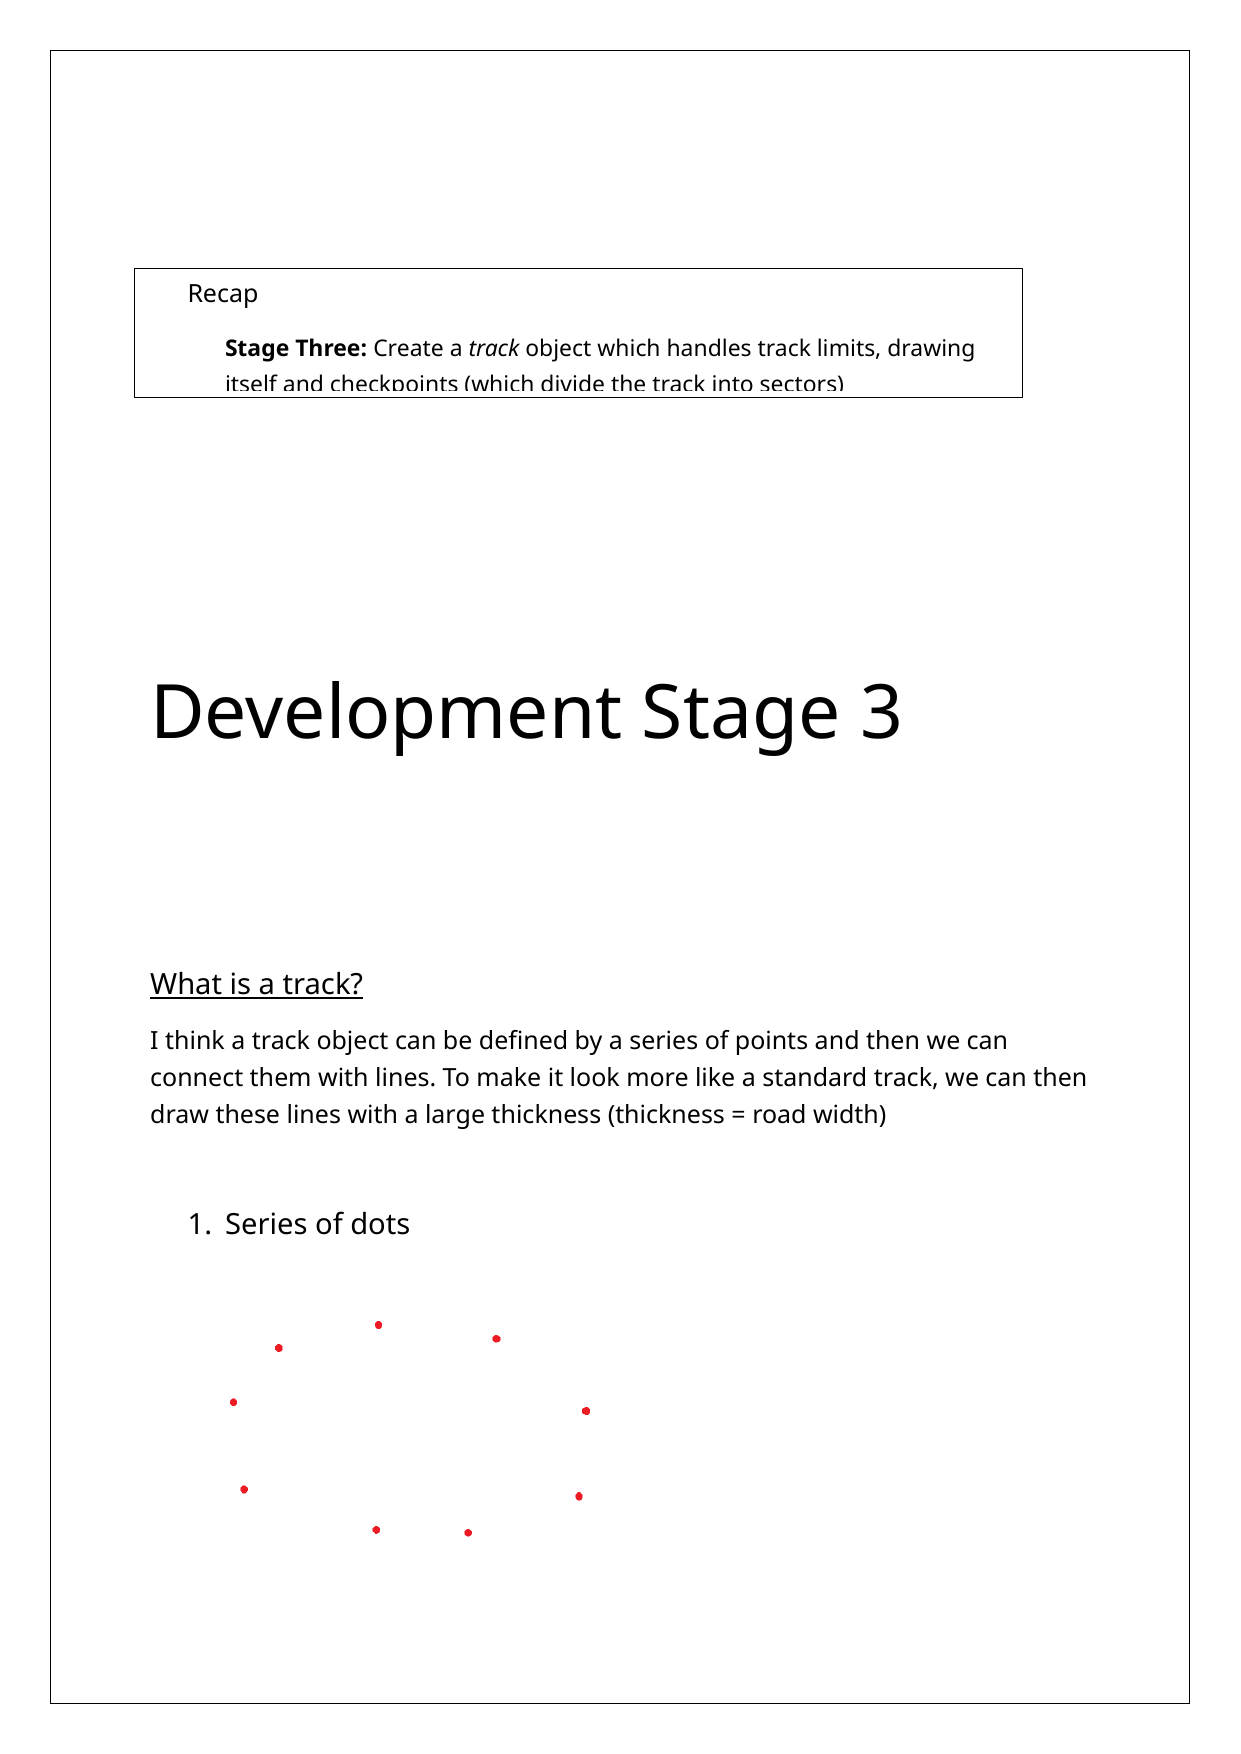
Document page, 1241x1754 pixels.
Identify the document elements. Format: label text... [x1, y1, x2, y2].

text I think a track object can be defined by a series of points and then we can connect them with lines. To make it look more like a standard track, we can then draw these lines with a large thickness (thickness = road width) [150, 1023, 1090, 1130]
picture [150, 1262, 695, 1601]
list Series of dots [187, 1203, 1090, 1243]
text Development Stage 3 [150, 658, 1090, 760]
text What is a track? [150, 963, 1090, 1003]
